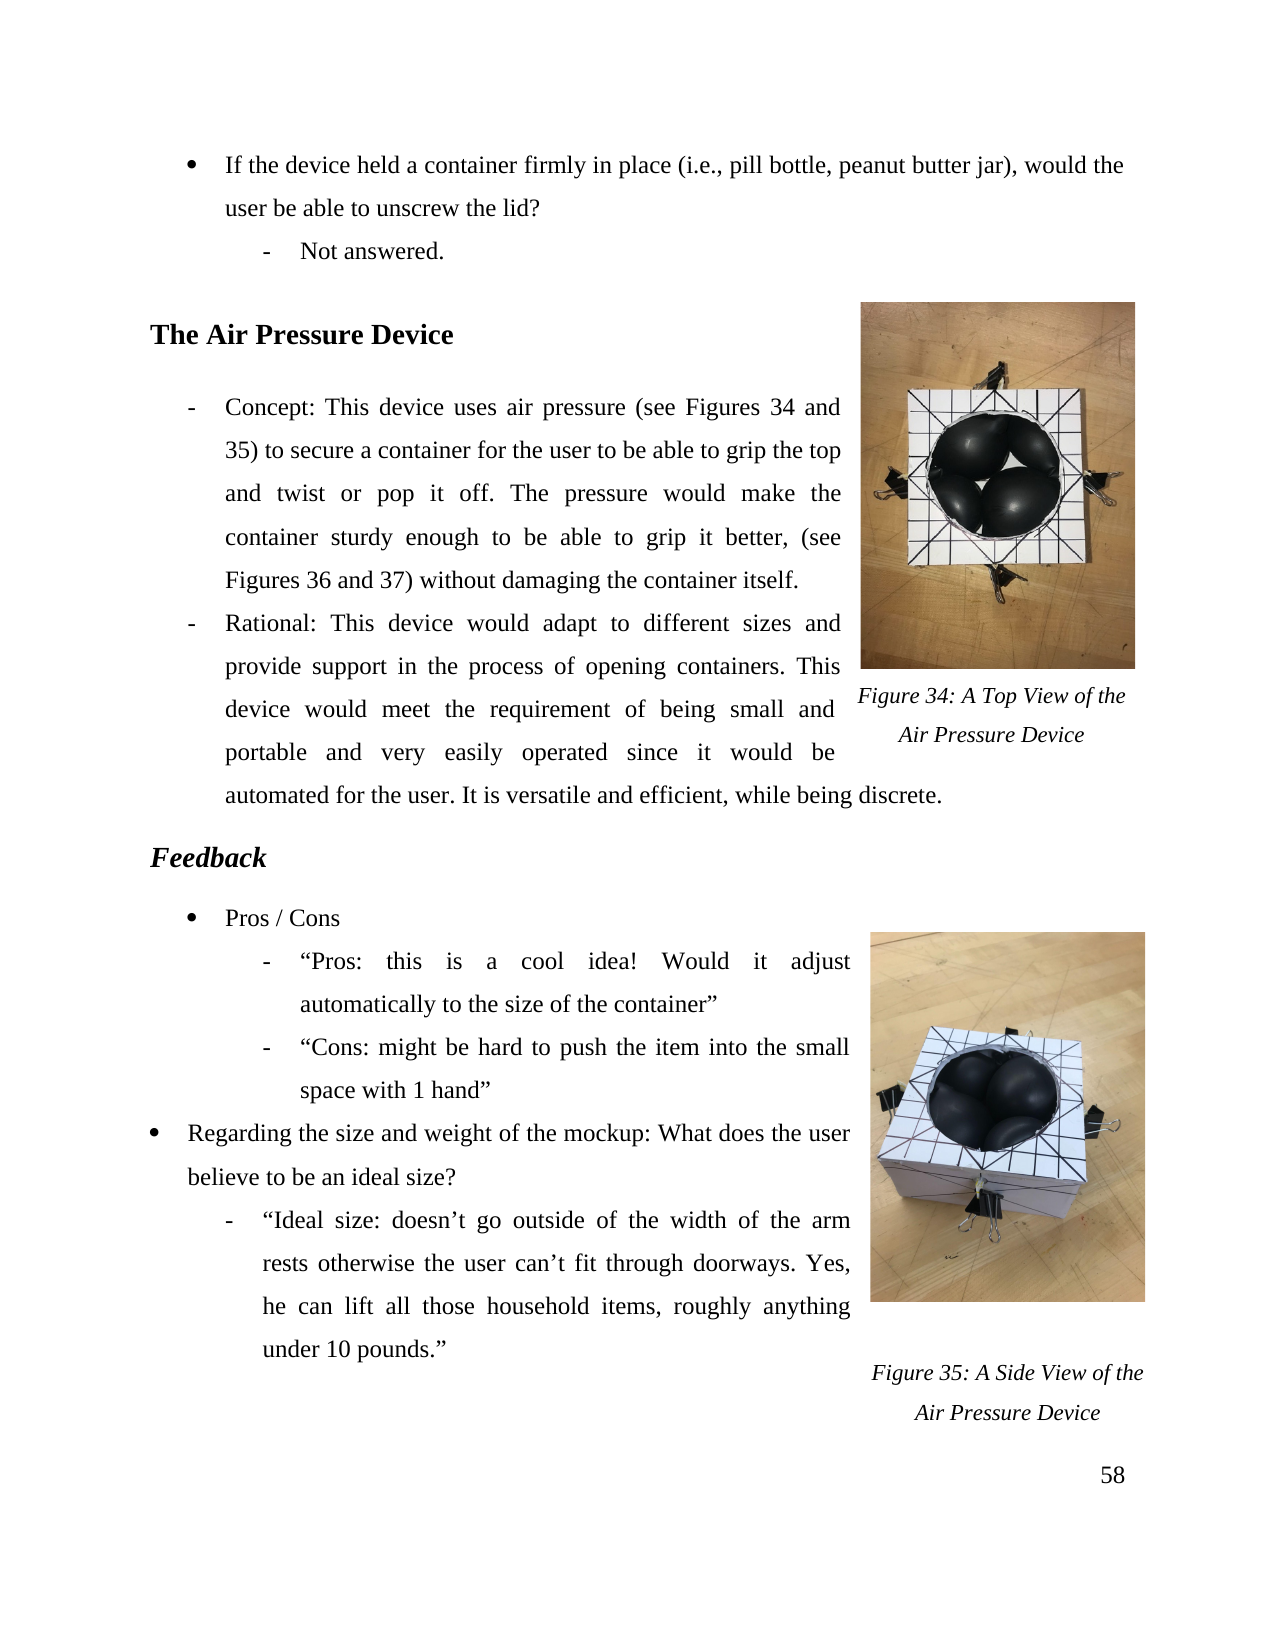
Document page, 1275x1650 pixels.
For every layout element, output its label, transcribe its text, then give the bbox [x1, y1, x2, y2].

list “Ideal size: doesn’t go outside of the width of the arm rests otherwise the user can’t fit through doorways. Yes, he can lift all those household items, roughly anything under 10 pounds.” [225, 1205, 1125, 1363]
list Concept: This device uses air pressure (see Figures 34 and 35) to secure a container for the user to be able to grip the top and twist or pop it off. The pressure would make the container sturdy enough to be able to grip it better, (see Figures 36 and 37) without damaging the container itself. [187, 392, 860, 593]
picture [870, 932, 1146, 1302]
list Pros / Cons [187, 903, 1125, 932]
subtitle The Air Pressure Device [150, 317, 860, 350]
list Not answered. [262, 236, 1125, 265]
picture [860, 302, 1136, 669]
list “Pros: this is a cool idea! Would it adjust automatically to the size of the container” [262, 946, 870, 1018]
list “Cons: might be hard to push the item into the small space with 1 hand” [262, 1032, 870, 1104]
subtitle Feedback [150, 840, 1125, 874]
list Rational: This device would adapt to different sizes and provide support in the process of opening containers. This device would meet the requirement of being small and portable and very easily operated since it would be automated for the user. It is versatile and efficient, while being discrete. [187, 608, 1125, 809]
list If the device held a container firmly in place (i.e., pill bottle, peanut butter jar), would the user be able to unscrew the lid? [187, 150, 1125, 222]
list Regarding the size and weight of the mockup: What does the user believe to be an ideal size? [150, 1118, 870, 1190]
